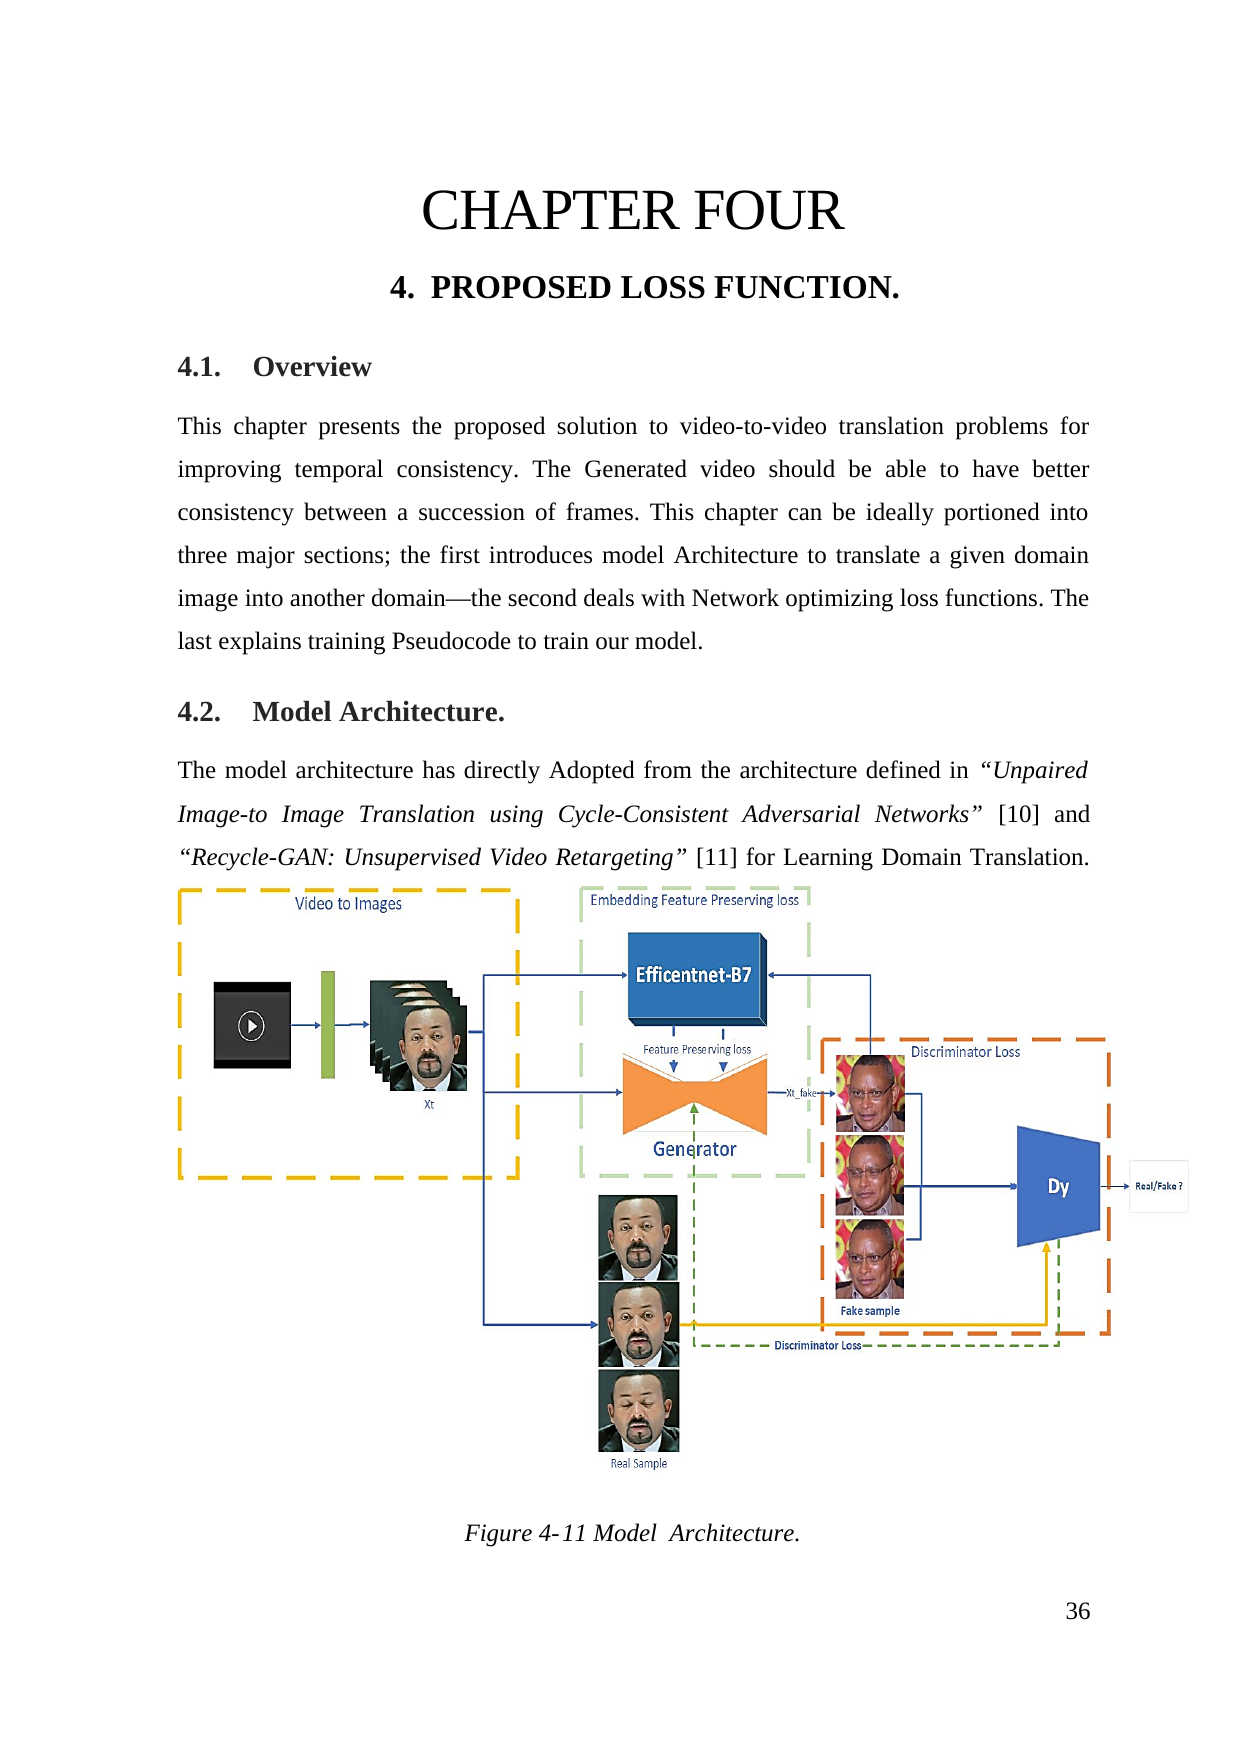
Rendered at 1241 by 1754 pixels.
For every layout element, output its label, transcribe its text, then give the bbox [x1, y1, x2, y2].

subtitle Proposed loss function. [177, 267, 1113, 305]
text The model architecture has directly Adopted from the architecture defined in “Unpaired Image-to Image Translation using Cycle-Consistent Adversarial Networks” [10] and “Recycle-GAN: Unsupervised Video Retargeting” [11] for Learning Domain Translation. [177, 756, 1090, 884]
subtitle Overview [177, 349, 1090, 383]
subtitle Model Architecture. [177, 694, 1090, 728]
picture [177, 884, 1189, 1478]
title CHAPTER FOUR [177, 175, 1090, 242]
text This chapter presents the proposed solution to video-to-video translation problems for improving temporal consistency. The Generated video should be able to have better consistency between a succession of frames. This chapter can be ideally portioned into three major sections; the first introduces model Architecture to translate a given domain image into another domain—the second deals with Network optimizing loss functions. The last explains training Pseudocode to train our model. [177, 411, 1090, 655]
